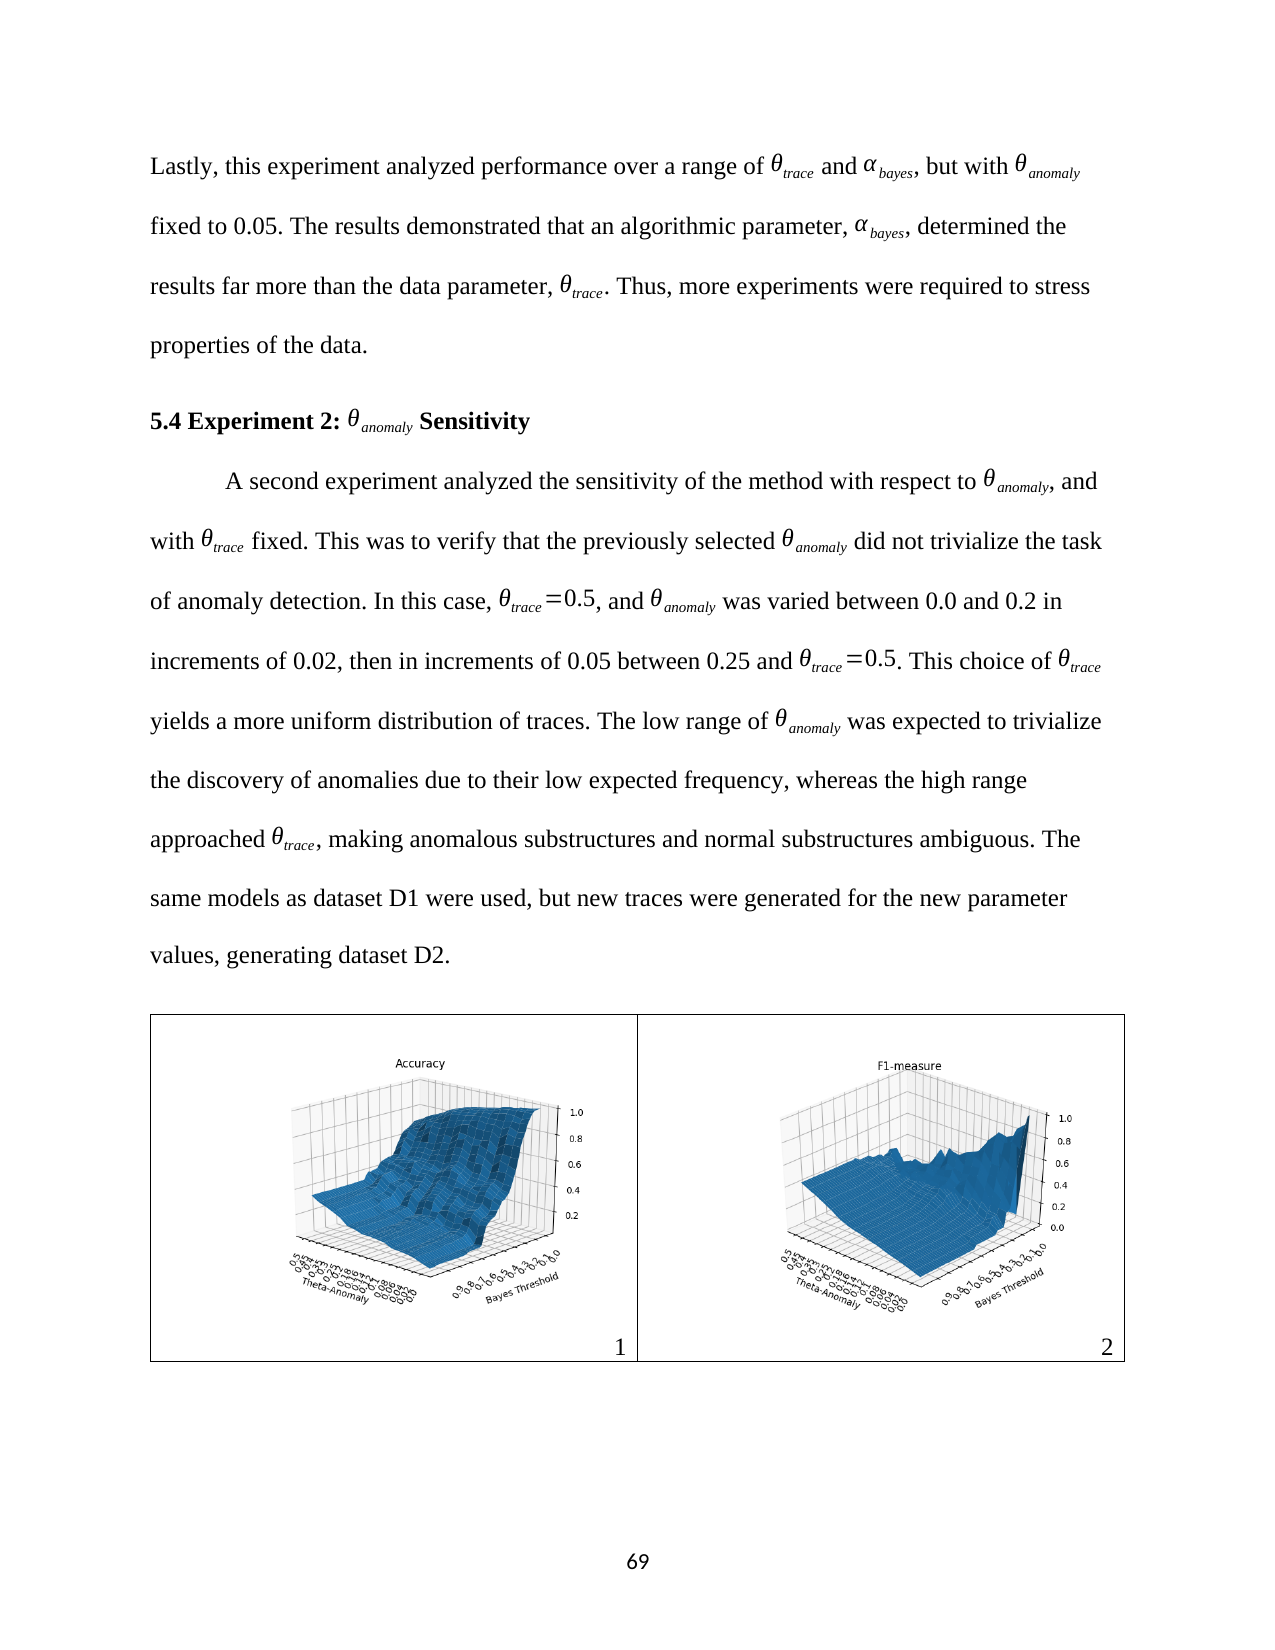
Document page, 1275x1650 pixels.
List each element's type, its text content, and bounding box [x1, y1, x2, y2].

table_header 2 [638, 1015, 1124, 1361]
text A second experiment analyzed the sensitivity of the method with respect to , and with fixed. This was to verify that the previously selected did not trivialize the task of anomaly detection. In this case, , and was varied between 0.0 and 0.2 in increments of 0.02, then in increments of 0.05 between 0.25 and . This choice of yields a more uniform distribution of traces. The low range of was expected to trivialize the discovery of anomalies due to their low expected frequency, whereas the high range approached , making anomalous substructures and normal substructures ambiguous. The same models as dataset D1 were used, but new traces were generated for the new parameter values, generating dataset D2. [150, 464, 1125, 969]
picture [203, 1015, 627, 1332]
text Lastly, this experiment analyzed performance over a range of and , but with fixed to 0.05. The results demonstrated that an algorithmic parameter, , determined the results far more than the data parameter, . Thus, more experiments were required to stress properties of the data. [150, 150, 1125, 359]
table_header 1 [151, 1015, 637, 1361]
picture [694, 1018, 1114, 1332]
subtitle 5.4 Experiment 2: Sensitivity [150, 404, 1125, 436]
